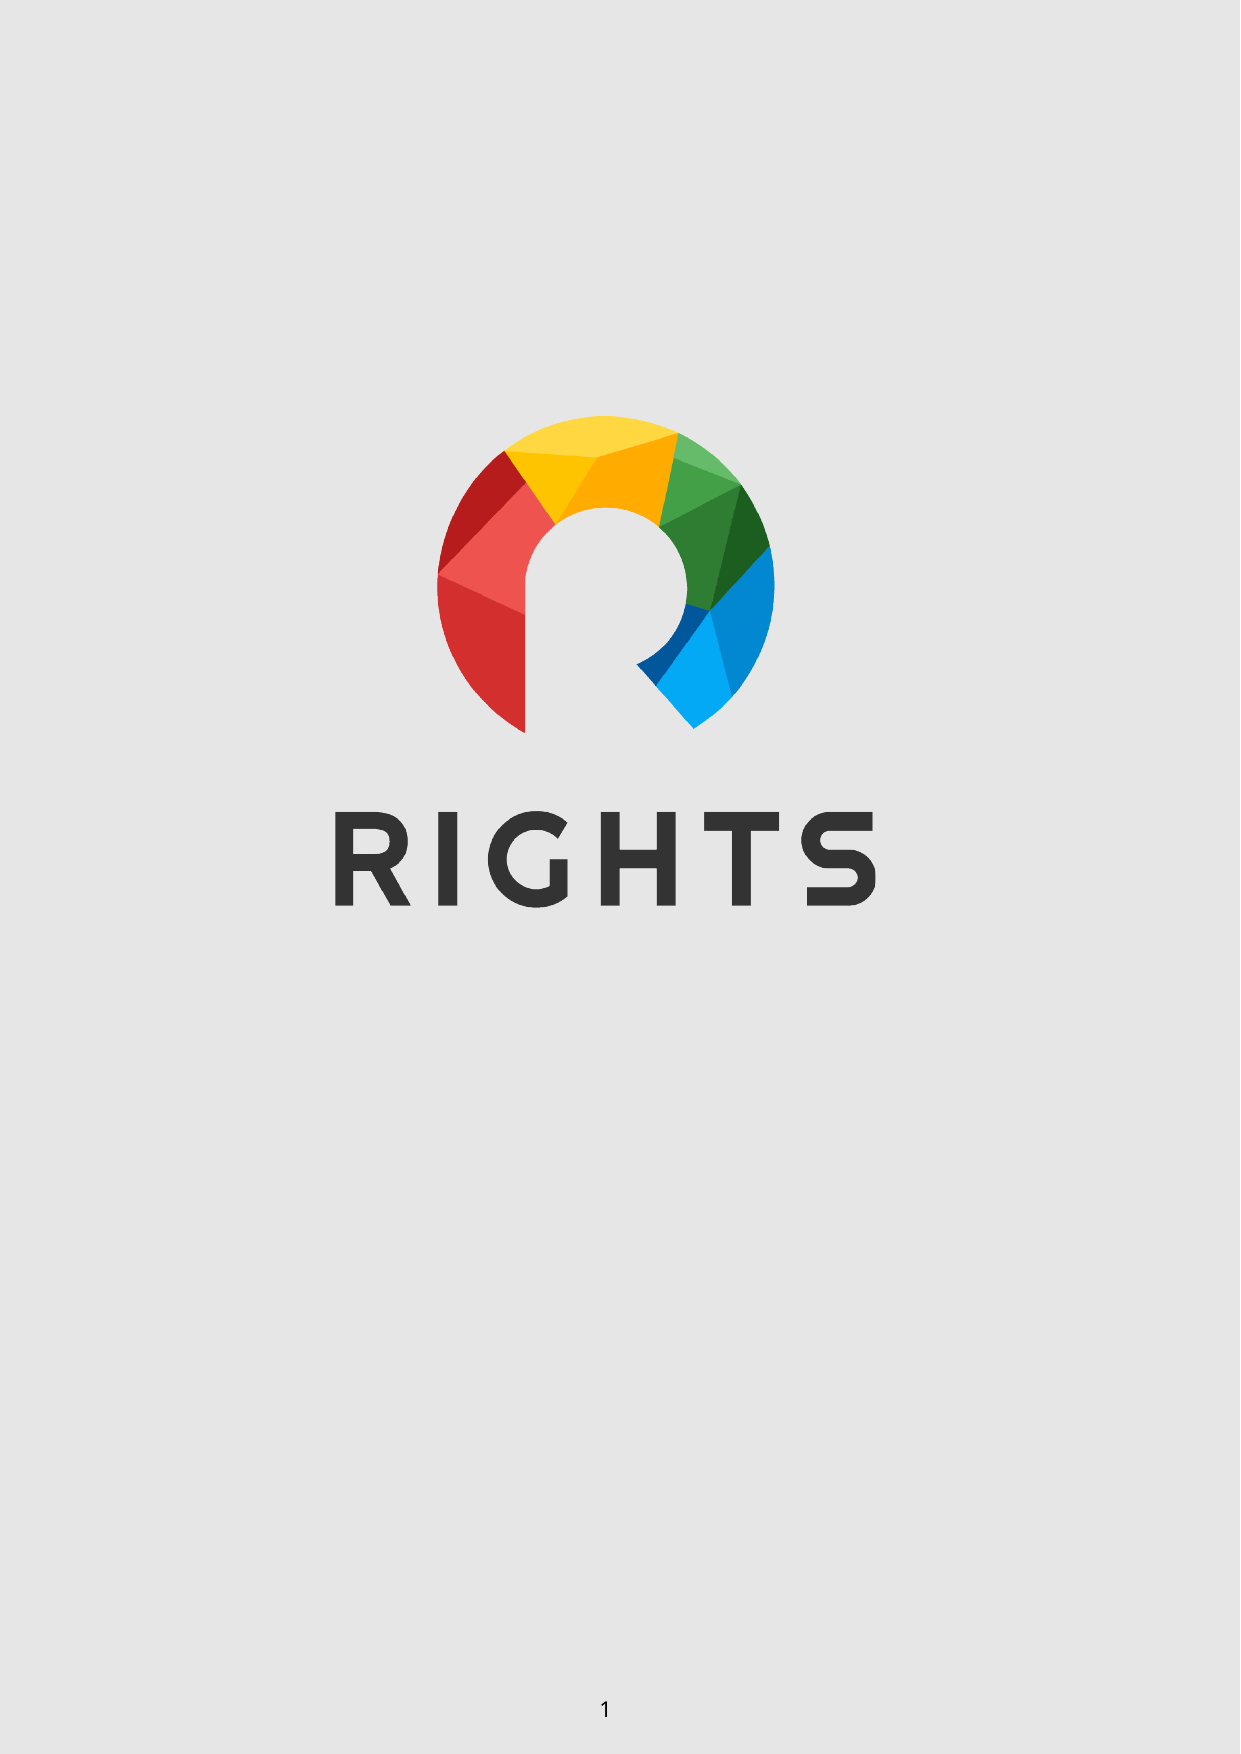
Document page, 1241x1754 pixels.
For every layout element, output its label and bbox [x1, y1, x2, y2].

picture [335, 416, 876, 908]
